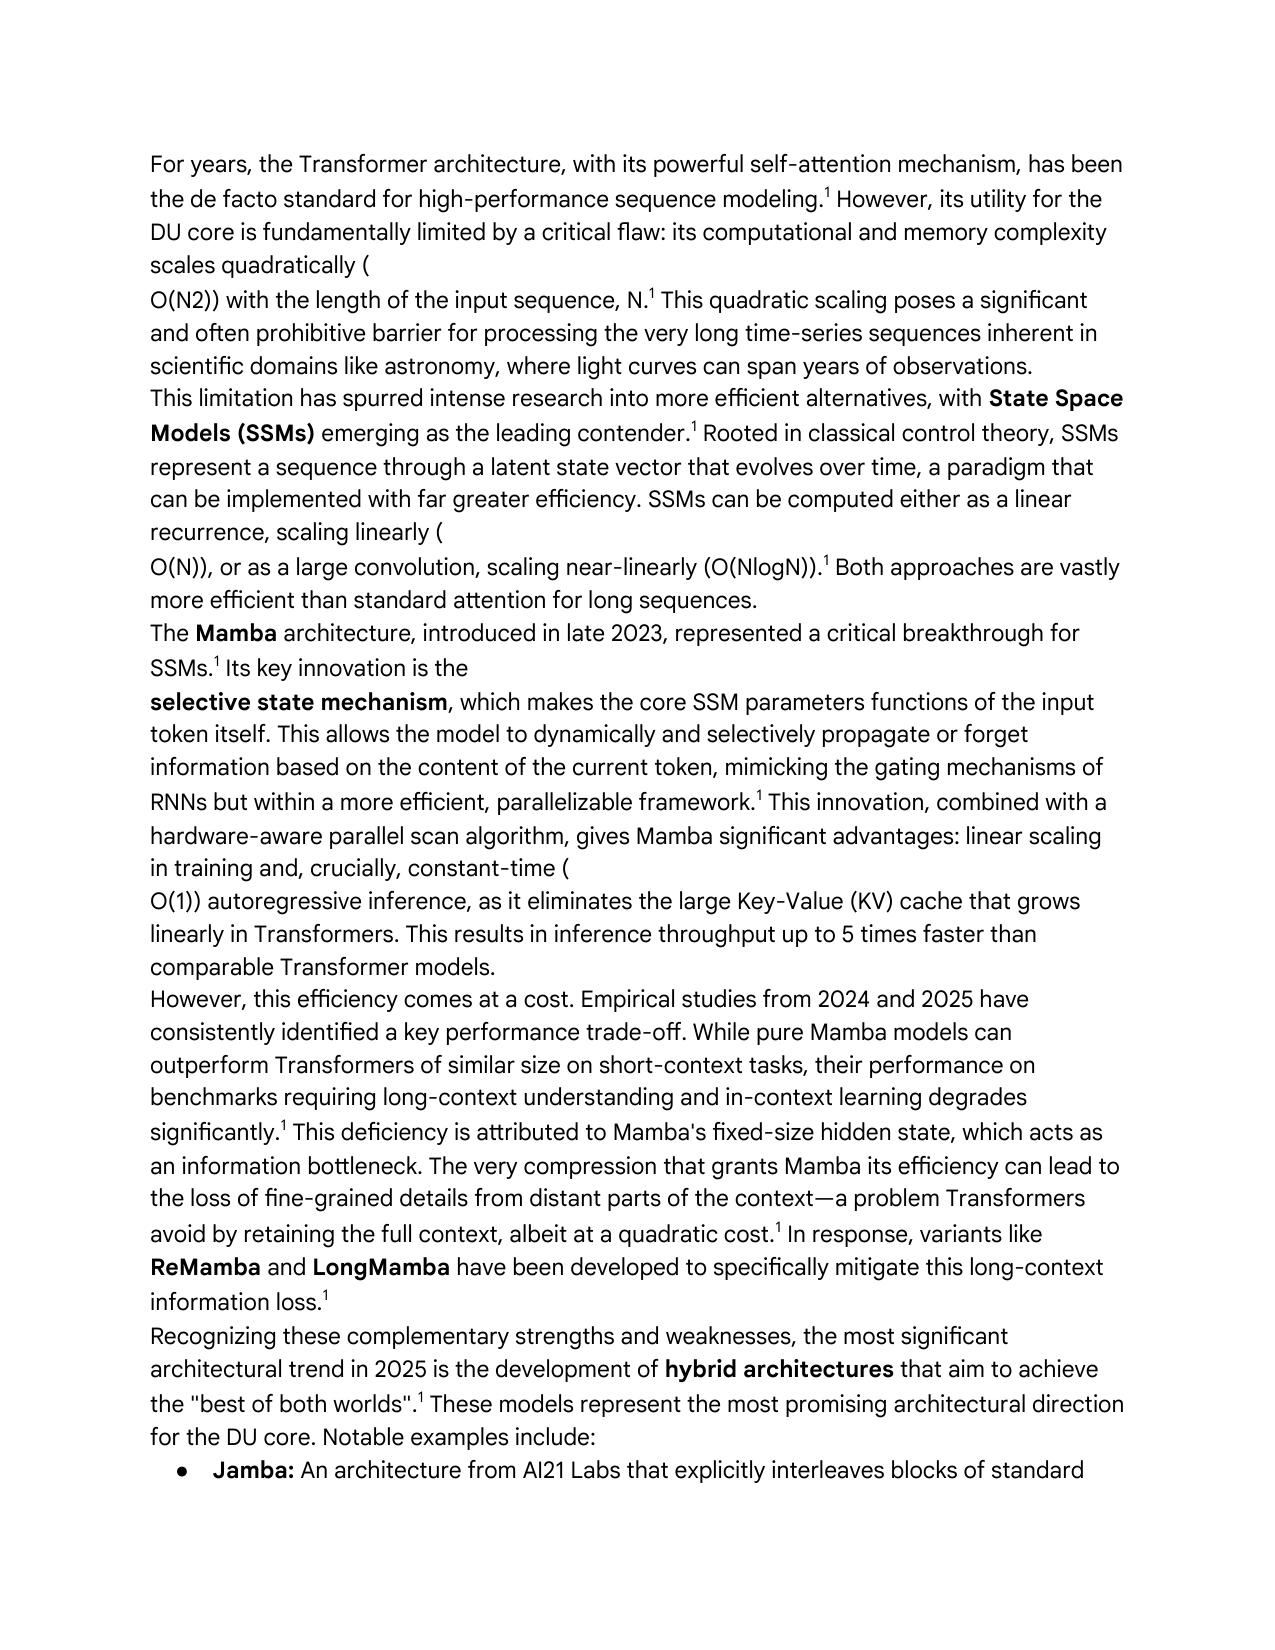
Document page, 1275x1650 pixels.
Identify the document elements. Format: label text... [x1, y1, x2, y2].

text For years, the Transformer architecture, with its powerful self-attention mechanism, has been the de facto standard for high-performance sequence modeling.1 However, its utility for the DU core is fundamentally limited by a critical flaw: its computational and memory complexity scales quadratically ( [150, 150, 1125, 280]
text ReMamba and LongMamba have been developed to specifically mitigate this long-context information loss.1 [150, 1253, 1125, 1318]
text O(N)), or as a large convolution, scaling near-linearly (O(NlogN)).1 Both approaches are vastly more efficient than standard attention for long sequences. [150, 551, 1125, 615]
text selective state mechanism, which makes the core SSM parameters functions of the input token itself. This allows the model to dynamically and selectively propagate or forget information based on the content of the current token, mimicking the gating mechanisms of RNNs but within a more efficient, parallelizable framework.1 This innovation, combined with a hardware-aware parallel scan algorithm, gives Mamba significant advantages: linear scaling in training and, crucially, constant-time ( [150, 688, 1125, 883]
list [175, 1456, 1125, 1485]
text O(N2)) with the length of the input sequence, N.1 This quadratic scaling poses a significant and often prohibitive barrier for processing the very long time-series sequences inherent in scientific domains like astronomy, where light curves can span years of observations. [150, 284, 1125, 381]
text Recognizing these complementary strengths and weaknesses, the most significant architectural trend in 2025 is the development of hybrid architectures that aim to achieve the "best of both worlds".1 These models represent the most promising architectural direction for the DU core. Notable examples include: [150, 1322, 1125, 1452]
text O(1)) autoregressive inference, as it eliminates the large Key-Value (KV) cache that grows linearly in Transformers. This results in inference throughput up to 5 times faster than comparable Transformer models. [150, 887, 1125, 981]
text The Mamba architecture, introduced in late 2023, represented a critical breakthrough for SSMs.1 Its key innovation is the [150, 619, 1125, 684]
text This limitation has spurred intense research into more efficient alternatives, with State Space Models (SSMs) emerging as the leading contender.1 Rooted in classical control theory, SSMs represent a sequence through a latent state vector that evolves over time, a paradigm that can be implemented with far greater efficiency. SSMs can be computed either as a linear recurrence, scaling linearly ( [150, 384, 1125, 547]
text However, this efficiency comes at a cost. Empirical studies from 2024 and 2025 have consistently identified a key performance trade-off. While pure Mamba models can outperform Transformers of similar size on short-context tasks, their performance on benchmarks requiring long-context understanding and in-context learning degrades significantly.1 This deficiency is attributed to Mamba's fixed-size hidden state, which acts as an information bottleneck. The very compression that grants Mamba its efficiency can lead to the loss of fine-grained details from distant parts of the context—a problem Transformers avoid by retaining the full context, albeit at a quadratic cost.1 In response, variants like [150, 985, 1125, 1249]
